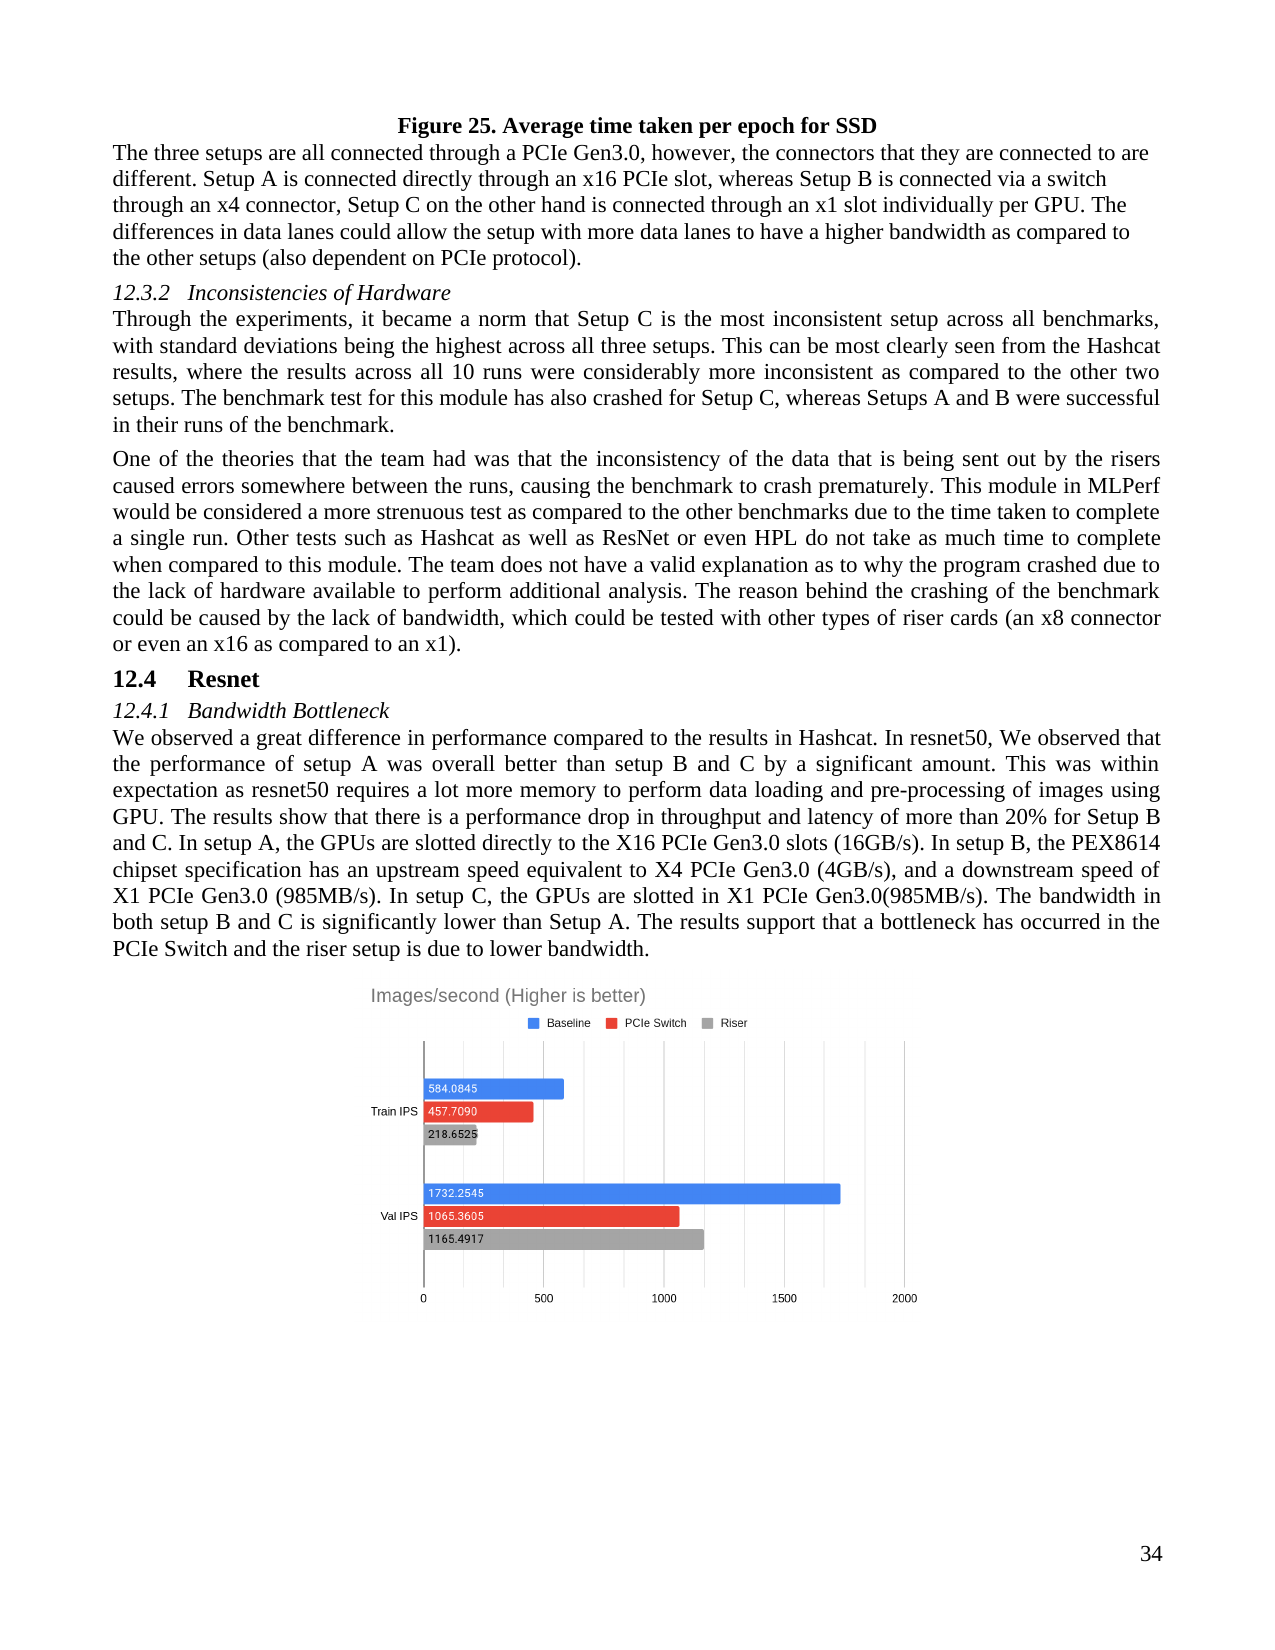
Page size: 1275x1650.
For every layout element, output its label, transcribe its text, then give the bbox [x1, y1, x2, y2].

text The three setups are all connected through a PCIe Gen3.0, however, the connectors that they are connected to are different. Setup A is connected directly through an x16 PCIe slot, whereas Setup B is connected via a switch through an x4 connector, Setup C on the other hand is connected through an x1 slot individually per GPU. The differences in data lanes could allow the setup with more data lanes to have a higher bandwidth as compared to the other setups (also dependent on PCIe protocol). [112, 139, 1162, 271]
subtitle Figure 25. Average time taken per epoch for SSD [112, 112, 1162, 139]
subtitle Bandwidth Bottleneck [112, 697, 1162, 724]
picture [353, 969, 922, 1322]
text We observed a great difference in performance compared to the results in Hashcat. In resnet50, We observed that the performance of setup A was overall better than setup B and C by a significant amount. This was within expectation as resnet50 requires a lot more memory to perform data loading and pre-processing of images using GPU. The results show that there is a performance drop in throughput and latency of more than 20% for Setup B and C. In setup A, the GPUs are slotted directly to the X16 PCIe Gen3.0 slots (16GB/s). In setup B, the PEX8614 chipset specification has an upstream speed equivalent to X4 PCIe Gen3.0 (4GB/s), and a downstream speed of X1 PCIe Gen3.0 (985MB/s). In setup C, the GPUs are slotted in X1 PCIe Gen3.0(985MB/s). The bandwidth in both setup B and C is significantly lower than Setup A. The results support that a bottleneck has occurred in the PCIe Switch and the riser setup is due to lower bandwidth. [112, 724, 1162, 961]
subtitle Inconsistencies of Hardware [112, 279, 1162, 305]
subtitle Resnet [112, 664, 1162, 693]
text One of the theories that the team had was that the inconsistency of the data that is being sent out by the risers caused errors somewhere between the runs, causing the benchmark to crash prematurely. This module in MLPerf would be considered a more strenuous test as compared to the other benchmarks due to the time taken to complete a single run. Other tests such as Hashcat as well as ResNet or even HPL do not take as much time to complete when compared to this module. The team does not have a valid explanation as to why the program crashed due to the lack of hardware available to perform additional analysis. The reason behind the crashing of the benchmark could be caused by the lack of bandwidth, which could be tested with other types of riser cards (an x8 connector or even an x16 as compared to an x1). [112, 445, 1162, 656]
text Through the experiments, it became a norm that Setup C is the most inconsistent setup across all benchmarks, with standard deviations being the highest across all three setups. This can be most clearly seen from the Hashcat results, where the results across all 10 runs were considerably more inconsistent as compared to the other two setups. The benchmark test for this module has also crashed for Setup C, whereas Setups A and B were successful in their runs of the benchmark. [112, 305, 1162, 437]
